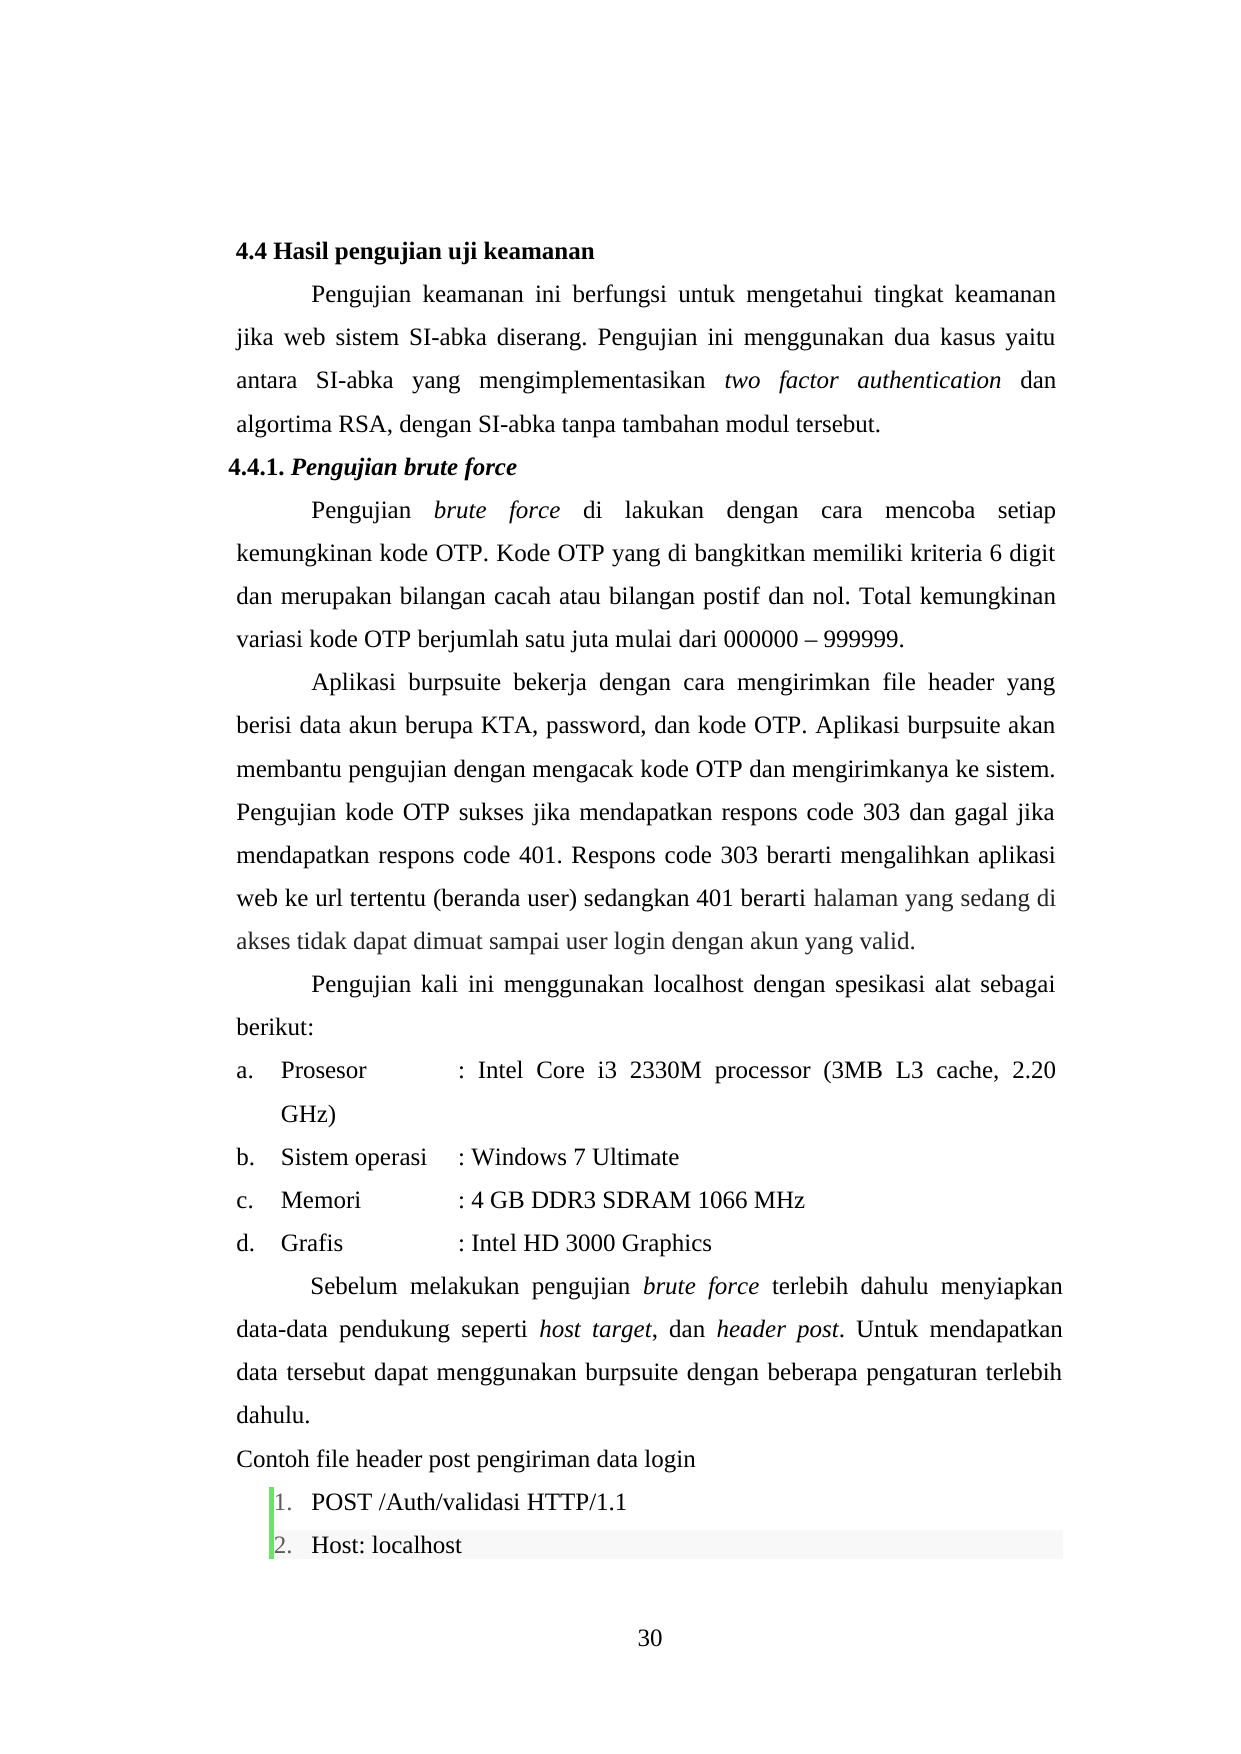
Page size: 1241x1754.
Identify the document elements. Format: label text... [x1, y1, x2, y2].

text Aplikasi burpsuite bekerja dengan cara mengirimkan file header yang berisi data akun berupa KTA, password, dan kode OTP. Aplikasi burpsuite akan membantu pengujian dengan mengacak kode OTP dan mengirimkanya ke sistem. Pengujian kode OTP sukses jika mendapatkan respons code 303 dan gagal jika mendapatkan respons code 401. Respons code 303 berarti mengalihkan aplikasi web ke url tertentu (beranda user) sedangkan 401 berarti halaman yang sedang di akses tidak dapat dimuat sampai user login dengan akun yang valid. [236, 667, 1056, 955]
list Memori : 4 GB DDR3 SDRAM 1066 MHz [236, 1185, 1056, 1214]
subtitle Hasil pengujian uji keamanan [236, 236, 1056, 265]
list Sistem operasi : Windows 7 Ultimate [236, 1142, 1056, 1171]
list Grafis : Intel HD 3000 Graphics [236, 1228, 1056, 1257]
subtitle Pengujian brute force [228, 452, 1056, 481]
list Prosesor : Intel Core i3 2330M processor (3MB L3 cache, 2.20 GHz) [236, 1056, 1056, 1127]
text Pengujian brute force di lakukan dengan cara mencoba setiap kemungkinan kode OTP. Kode OTP yang di bangkitkan memiliki kriteria 6 digit dan merupakan bilangan cacah atau bilangan postif dan nol. Total kemungkinan variasi kode OTP berjumlah satu juta mulai dari 000000 – 999999. [236, 495, 1056, 653]
text Pengujian keamanan ini berfungsi untuk mengetahui tingkat keamanan jika web sistem SI-abka diserang. Pengujian ini menggunakan dua kasus yaitu antara SI-abka yang mengimplementasikan two factor authentication dan algortima RSA, dengan SI-abka tanpa tambahan modul tersebut. [236, 279, 1056, 437]
text Sebelum melakukan pengujian brute force terlebih dahulu menyiapkan data-data pendukung seperti host target, dan header post. Untuk mendapatkan data tersebut dapat menggunakan burpsuite dengan beberapa pengaturan terlebih dahulu. [236, 1271, 1063, 1429]
list Host: localhost [274, 1530, 1063, 1559]
list POST /Auth/validasi HTTP/1.1 [274, 1487, 1063, 1516]
text Pengujian kali ini menggunakan localhost dengan spesikasi alat sebagai berikut: [236, 969, 1056, 1041]
text Contoh file header post pengiriman data login [236, 1444, 1063, 1472]
